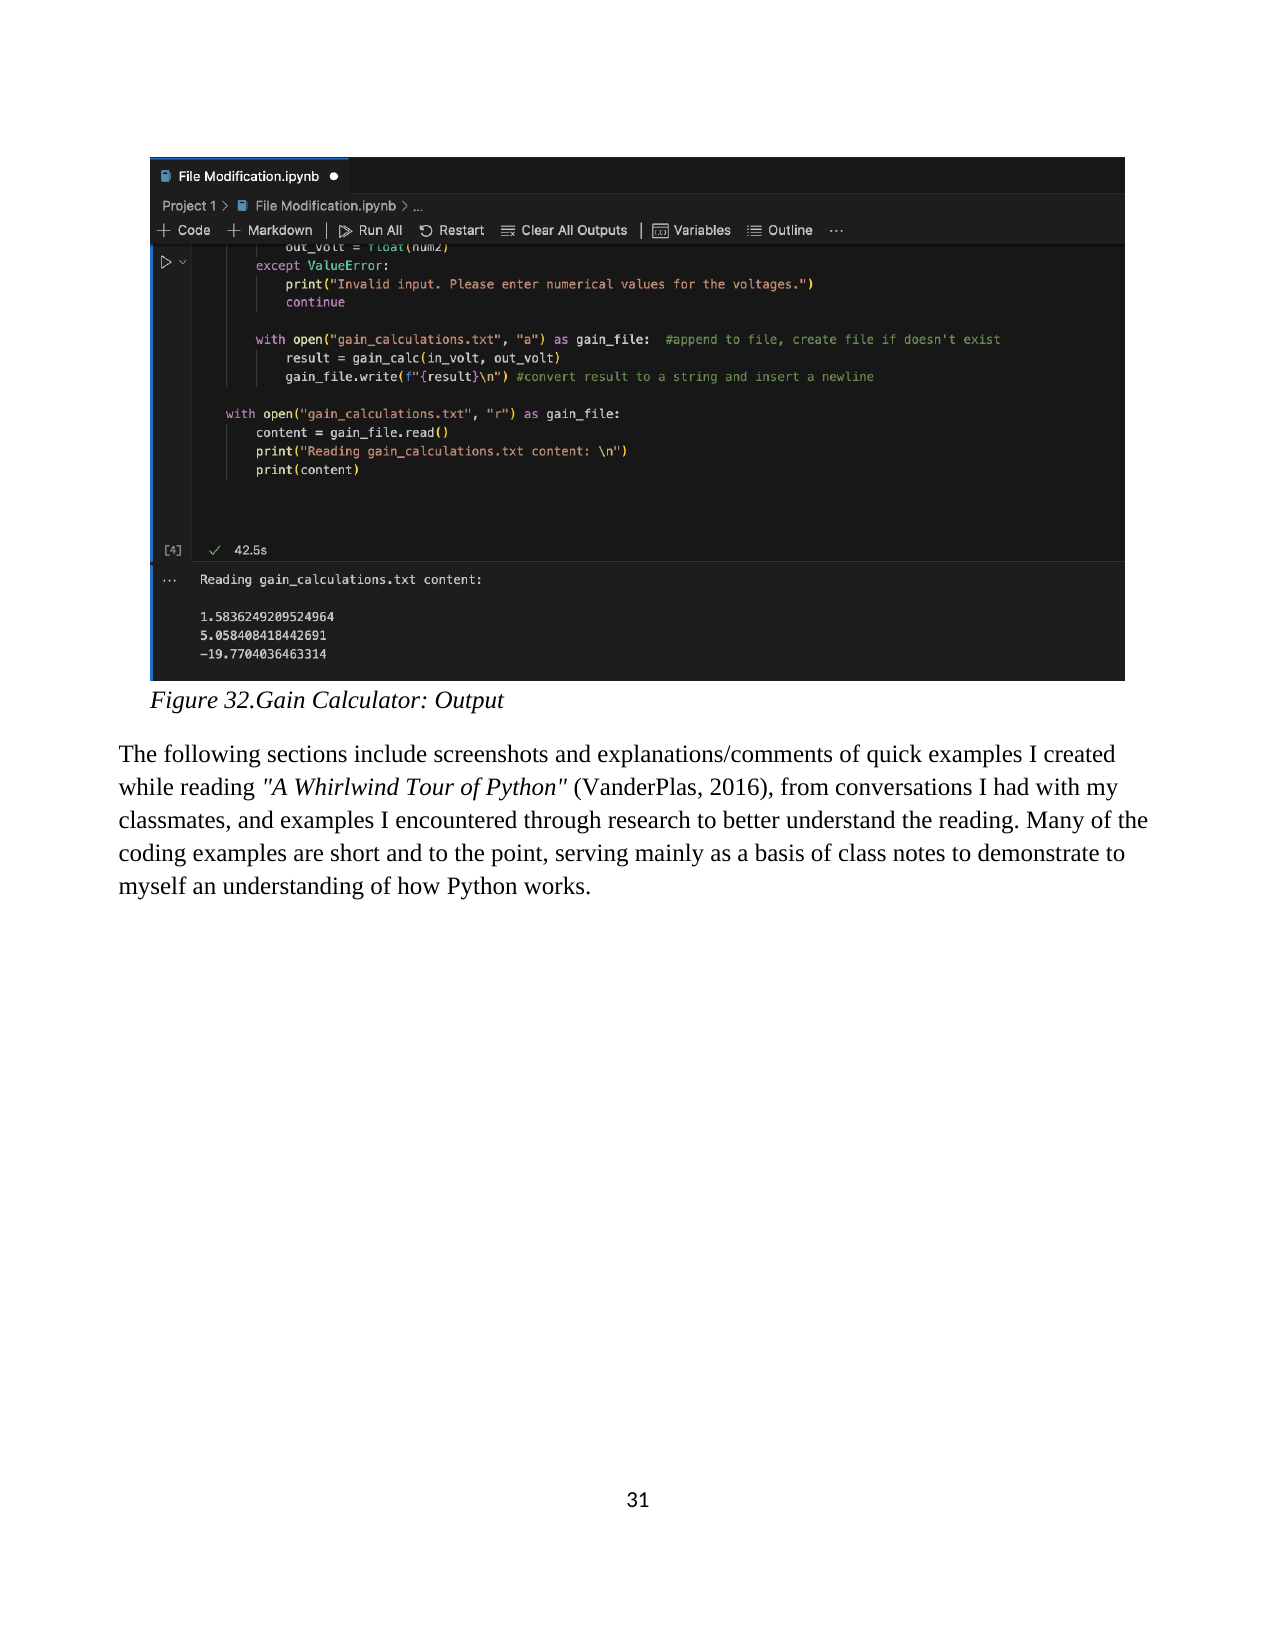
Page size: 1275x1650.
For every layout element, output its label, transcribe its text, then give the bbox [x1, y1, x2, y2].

picture [150, 157, 1125, 681]
